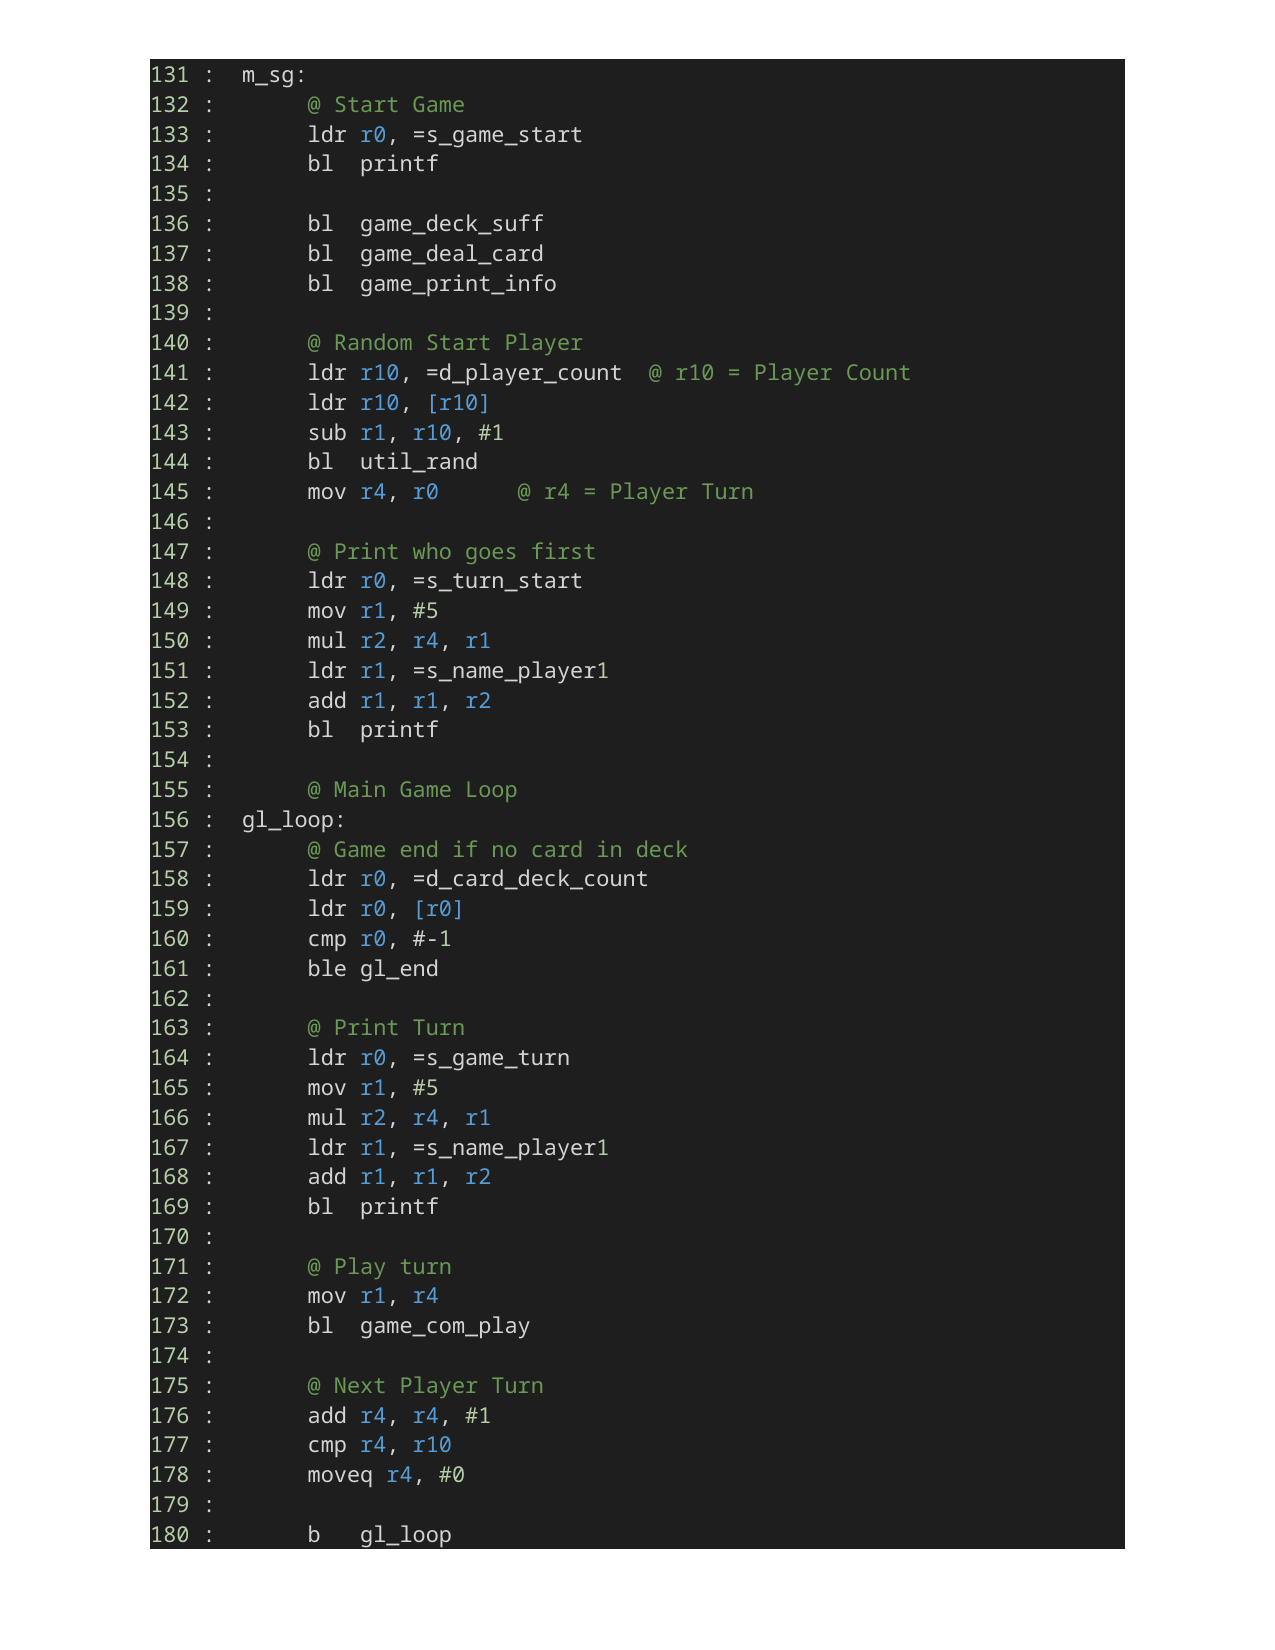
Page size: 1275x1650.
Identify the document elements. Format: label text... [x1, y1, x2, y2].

text 174 : [150, 1340, 1125, 1370]
text 131 : m_sg: [150, 59, 1125, 89]
text 164 : ldr r0, =s_game_turn [150, 1042, 1125, 1072]
text 153 : bl printf [150, 714, 1125, 744]
text 173 : bl game_com_play [150, 1310, 1125, 1340]
text 145 : mov r4, r0 @ r4 = Player Turn [150, 476, 1125, 506]
text 180 : b gl_loop [150, 1519, 1125, 1549]
text 163 : @ Print Turn [150, 1012, 1125, 1042]
text 169 : bl printf [150, 1191, 1125, 1221]
text 154 : [150, 744, 1125, 774]
text 171 : @ Play turn [150, 1251, 1125, 1281]
text 138 : bl game_print_info [150, 268, 1125, 297]
text 141 : ldr r10, =d_player_count @ r10 = Player Count [150, 357, 1125, 387]
text 134 : bl printf [150, 148, 1125, 178]
text 155 : @ Main Game Loop [150, 774, 1125, 804]
text 147 : @ Print who goes first [150, 536, 1125, 566]
text 149 : mov r1, #5 [150, 595, 1125, 625]
text 175 : @ Next Player Turn [150, 1370, 1125, 1400]
text 142 : ldr r10, [r10] [150, 387, 1125, 417]
text 167 : ldr r1, =s_name_player1 [150, 1132, 1125, 1161]
text 160 : cmp r0, #-1 [150, 923, 1125, 953]
text 133 : ldr r0, =s_game_start [150, 119, 1125, 148]
text 137 : bl game_deal_card [150, 238, 1125, 268]
text 166 : mul r2, r4, r1 [150, 1102, 1125, 1132]
text 157 : @ Game end if no card in deck [150, 834, 1125, 863]
text 132 : @ Start Game [150, 89, 1125, 119]
text 140 : @ Random Start Player [150, 327, 1125, 357]
text 144 : bl util_rand [150, 446, 1125, 476]
text 152 : add r1, r1, r2 [150, 685, 1125, 714]
text 139 : [150, 297, 1125, 327]
text 158 : ldr r0, =d_card_deck_count [150, 863, 1125, 893]
text 177 : cmp r4, r10 [150, 1429, 1125, 1459]
text 170 : [150, 1221, 1125, 1251]
text 162 : [150, 983, 1125, 1012]
text 146 : [150, 506, 1125, 536]
text 143 : sub r1, r10, #1 [150, 417, 1125, 446]
text 135 : [150, 178, 1125, 208]
text 165 : mov r1, #5 [150, 1072, 1125, 1102]
text 150 : mul r2, r4, r1 [150, 625, 1125, 655]
text 156 : gl_loop: [150, 804, 1125, 834]
text 136 : bl game_deck_suff [150, 208, 1125, 238]
text 179 : [150, 1489, 1125, 1519]
text 159 : ldr r0, [r0] [150, 893, 1125, 923]
text 151 : ldr r1, =s_name_player1 [150, 655, 1125, 685]
text 172 : mov r1, r4 [150, 1281, 1125, 1310]
text 178 : moveq r4, #0 [150, 1459, 1125, 1489]
text 176 : add r4, r4, #1 [150, 1400, 1125, 1429]
text 148 : ldr r0, =s_turn_start [150, 566, 1125, 595]
text 168 : add r1, r1, r2 [150, 1161, 1125, 1191]
text 161 : ble gl_end [150, 953, 1125, 983]
